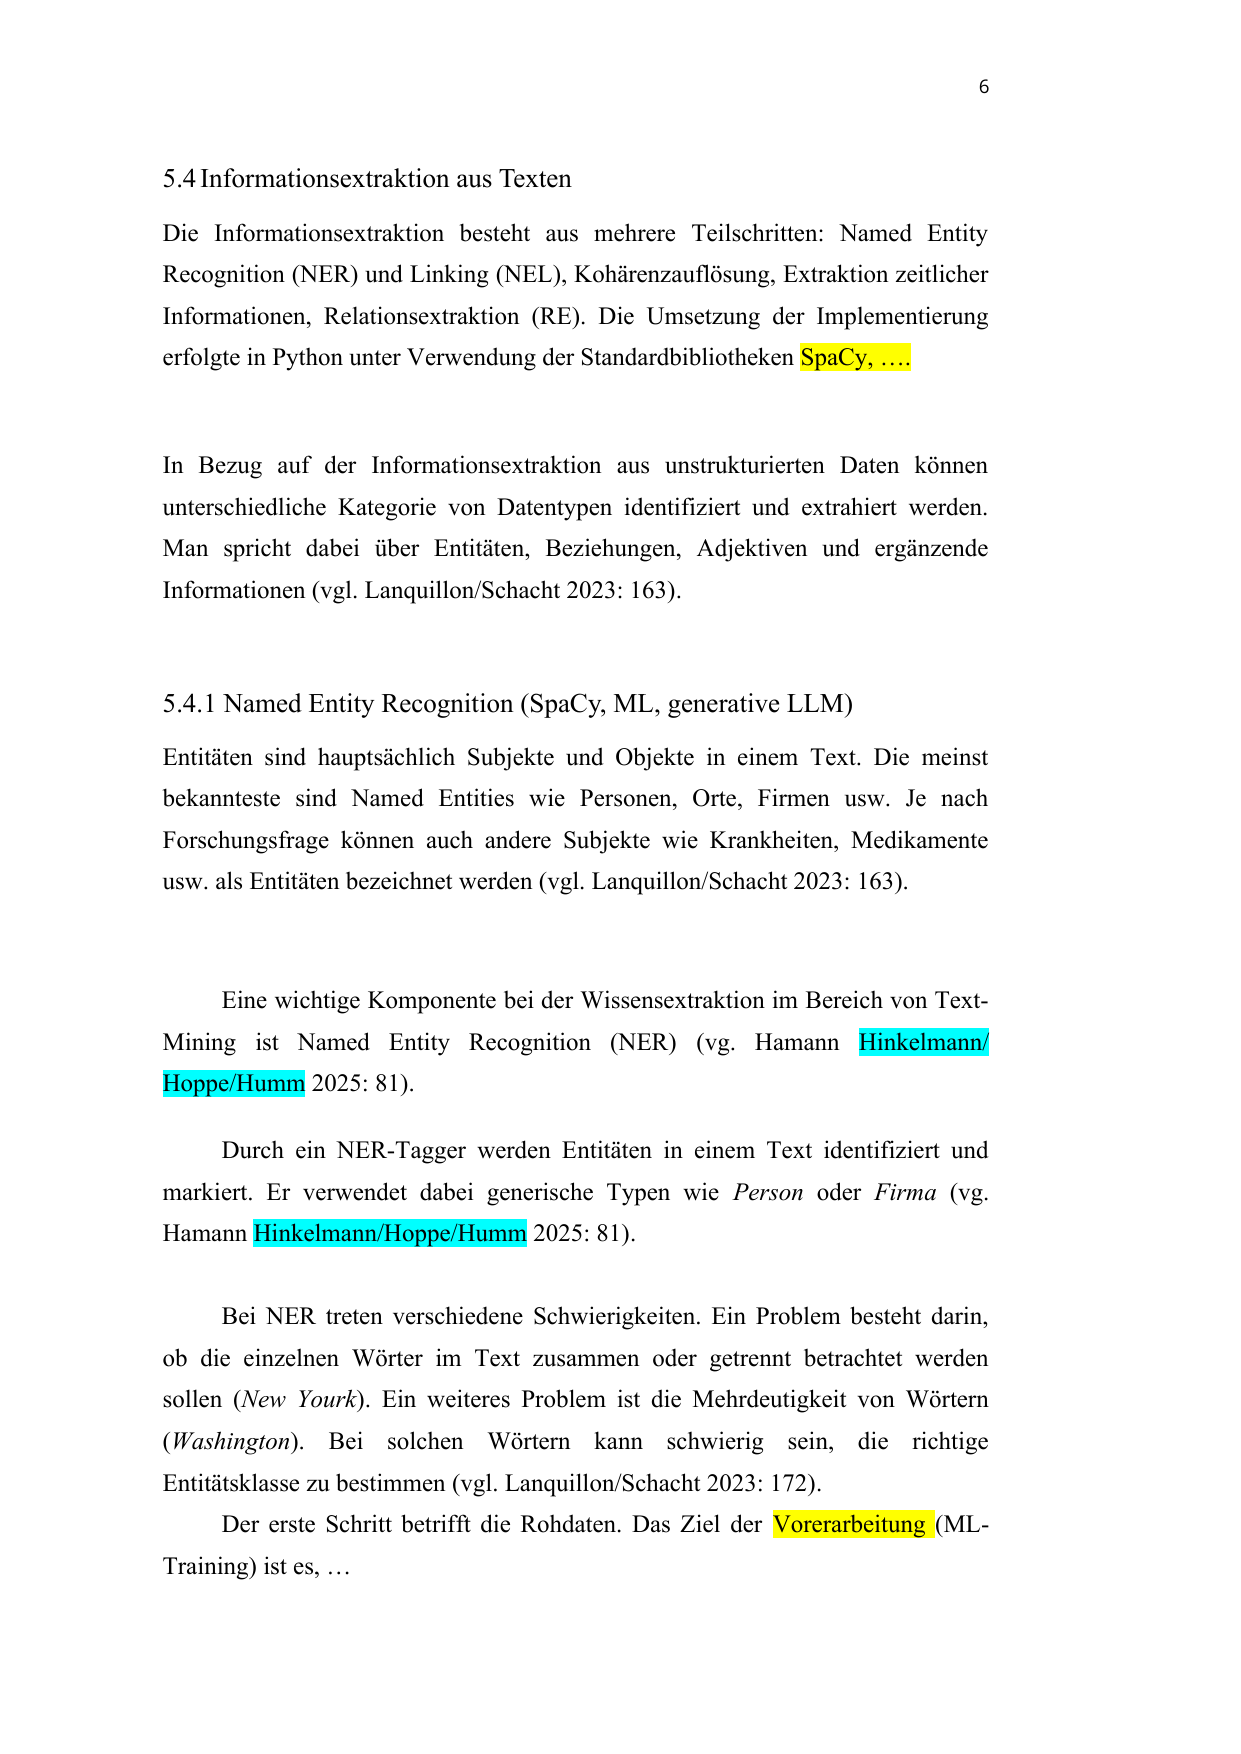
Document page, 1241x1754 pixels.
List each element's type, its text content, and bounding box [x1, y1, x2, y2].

subtitle Informationsextraktion aus Texten [162, 162, 989, 194]
text Der erste Schritt betrifft die Rohdaten. Das Ziel der Vorerarbeitung (ML-Training) ist es, … [162, 1510, 989, 1579]
text Bei NER treten verschiedene Schwierigkeiten. Ein Problem besteht darin, ob die einzelnen Wörter im Text zusammen oder getrennt betrachtet werden sollen (New Yourk). Ein weiteres Problem ist die Mehrdeutigkeit von Wörtern (Washington). Bei solchen Wörtern kann schwierig sein, die richtige Entitätsklasse zu bestimmen (vgl. Lanquillon/Schacht 2023: 172). [162, 1302, 989, 1496]
text Die Informationsextraktion besteht aus mehrere Teilschritten: Named Entity Recognition (NER) und Linking (NEL), Kohärenzauflösung, Extraktion zeitlicher Informationen, Relationsextraktion (RE). Die Umsetzung der Implementierung erfolgte in Python unter Verwendung der Standardbibliotheken SpaCy, …. [162, 219, 989, 371]
text Entitäten sind hauptsächlich Subjekte und Objekte in einem Text. Die meinst bekannteste sind Named Entities wie Personen, Orte, Firmen usw. Je nach Forschungsfrage können auch andere Subjekte wie Krankheiten, Medikamente usw. als Entitäten bezeichnet werden (vgl. Lanquillon/Schacht 2023: 163). [162, 743, 989, 895]
text Eine wichtige Komponente bei der Wissensextraktion im Bereich von Text-Mining ist Named Entity Recognition (NER) (vg. Hamann Hinkelmann/ Hoppe/Humm 2025: 81). [162, 986, 989, 1097]
subtitle 5.4.1 Named Entity Recognition (SpaCy, ML, generative LLM) [162, 693, 989, 718]
text Durch ein NER-Tagger werden Entitäten in einem Text identifiziert und markiert. Er verwendet dabei generische Typen wie Person oder Firma (vg. Hamann Hinkelmann/Hoppe/Humm 2025: 81). [162, 1136, 989, 1247]
text In Bezug auf der Informationsextraktion aus unstrukturierten Daten können unterschiedliche Kategorie von Datentypen identifiziert und extrahiert werden. Man spricht dabei über Entitäten, Beziehungen, Adjektiven und ergänzende Informationen (vgl. Lanquillon/Schacht 2023: 163). [162, 451, 989, 604]
